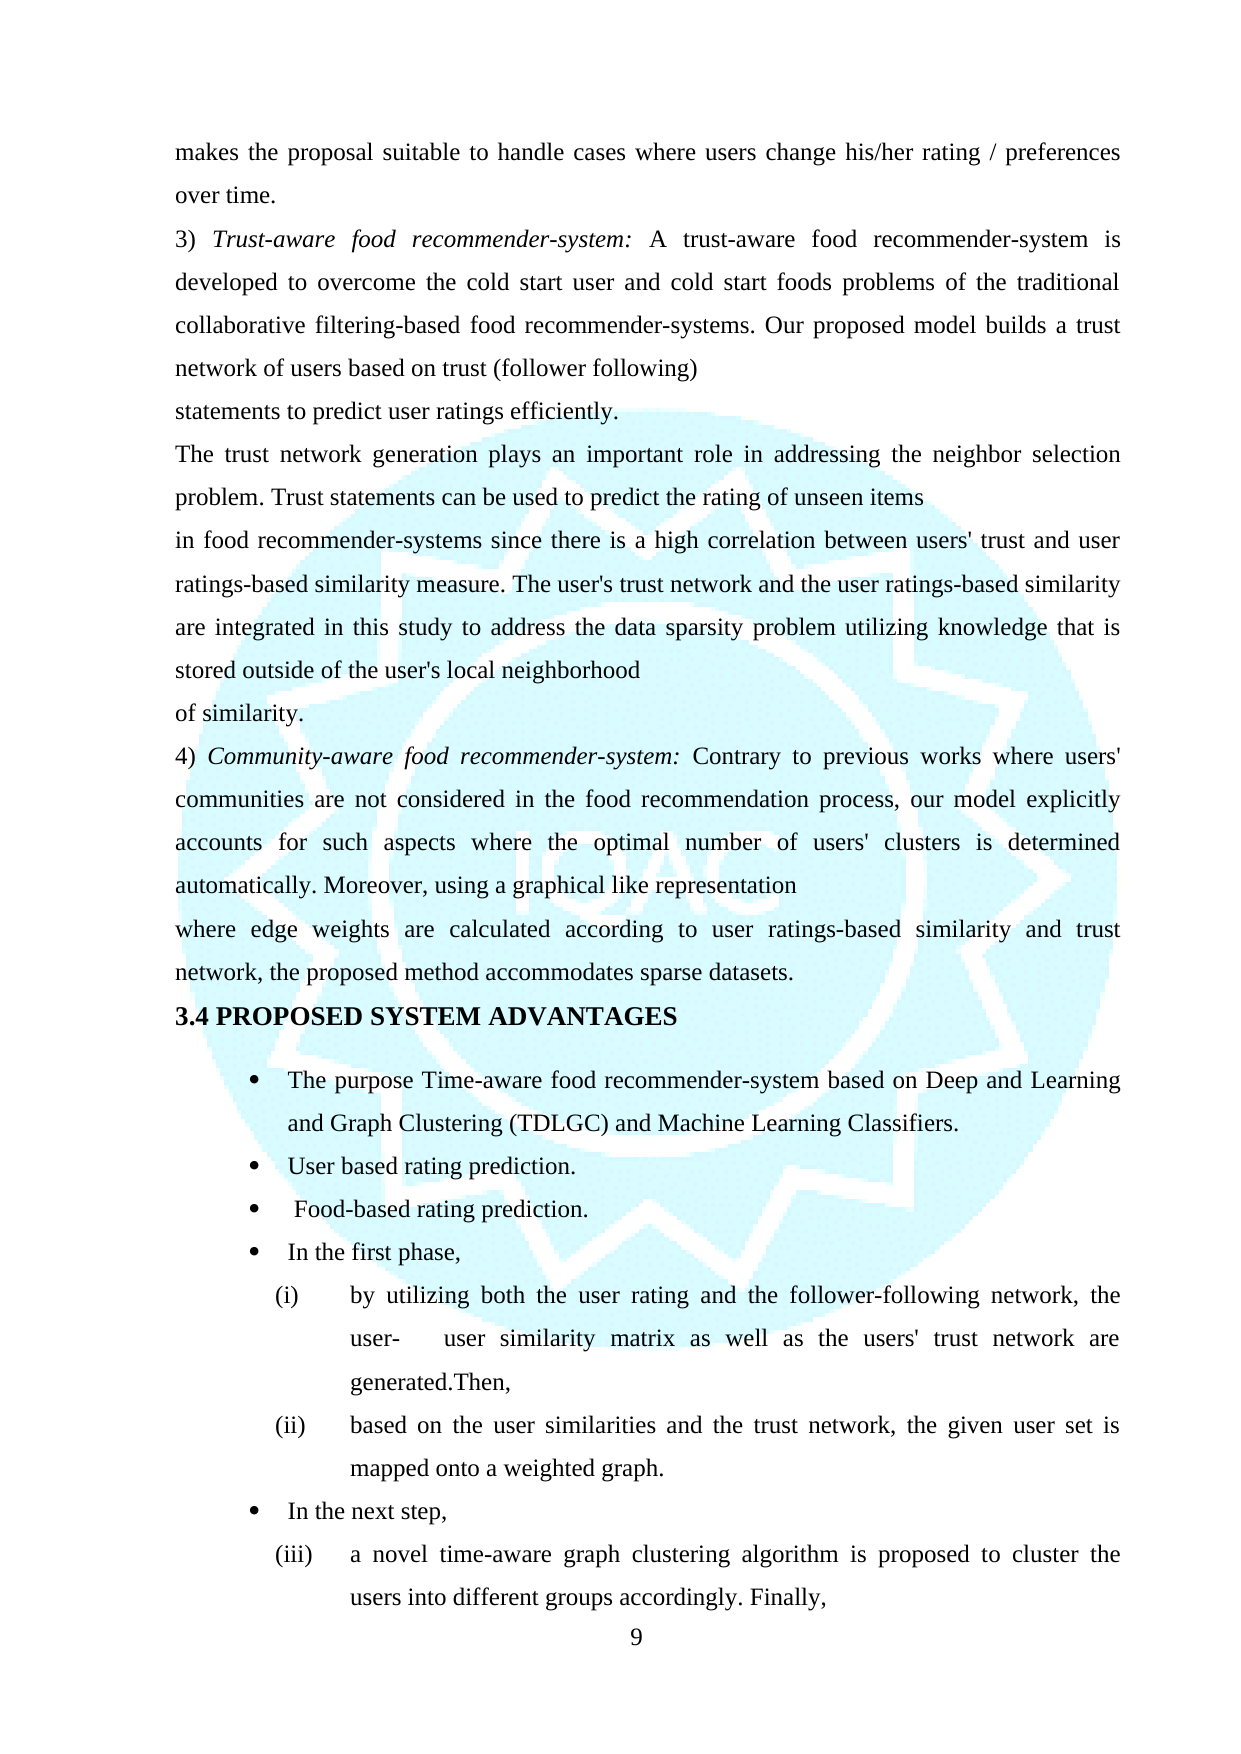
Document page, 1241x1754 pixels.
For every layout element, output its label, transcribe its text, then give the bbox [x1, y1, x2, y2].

text of similarity. [175, 698, 1121, 727]
list User based rating prediction. [250, 1151, 1121, 1180]
list Food-based rating prediction. [250, 1194, 1121, 1223]
subtitle PROPOSED SYSTEM ADVANTAGES [175, 1000, 1121, 1031]
text The trust network generation plays an important role in addressing the neighbor selection problem. Trust statements can be used to predict the rating of unseen items [175, 439, 1121, 511]
text 4) Community-aware food recommender-system: Contrary to previous works where users' communities are not considered in the food recommendation process, our model explicitly accounts for such aspects where the optimal number of users' clusters is determined automatically. Moreover, using a graphical like representation [175, 741, 1121, 899]
list The purpose Time-aware food recommender-system based on Deep and Learning and Graph Clustering (TDLGC) and Machine Learning Classifiers. [250, 1065, 1121, 1137]
list a novel time-aware graph clustering algorithm is proposed to cluster the users into different groups accordingly. Finally, [275, 1539, 1121, 1611]
text statements to predict user ratings efficiently. [175, 396, 1121, 425]
list In the first phase, [250, 1237, 1121, 1266]
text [175, 137, 1121, 209]
list based on the user similarities and the trust network, the given user set is mapped onto a weighted graph. [275, 1410, 1121, 1482]
text where edge weights are calculated according to user ratings-based similarity and trust network, the proposed method accommodates sparse datasets. [175, 914, 1121, 986]
list by utilizing both the user rating and the follower-following network, the user- user similarity matrix as well as the users' trust network are generated.Then, [275, 1280, 1121, 1395]
text 3) Trust-aware food recommender-system: A trust-aware food recommender-system is developed to overcome the cold start user and cold start foods problems of the traditional collaborative filtering-based food recommender-systems. Our proposed model builds a trust network of users based on trust (follower following) [175, 224, 1121, 382]
list In the next step, [250, 1496, 1121, 1525]
text in food recommender-systems since there is a high correlation between users' trust and user ratings-based similarity measure. The user's trust network and the user ratings-based similarity are integrated in this study to address the data sparsity problem utilizing knowledge that is stored outside of the user's local neighborhood [175, 526, 1121, 684]
